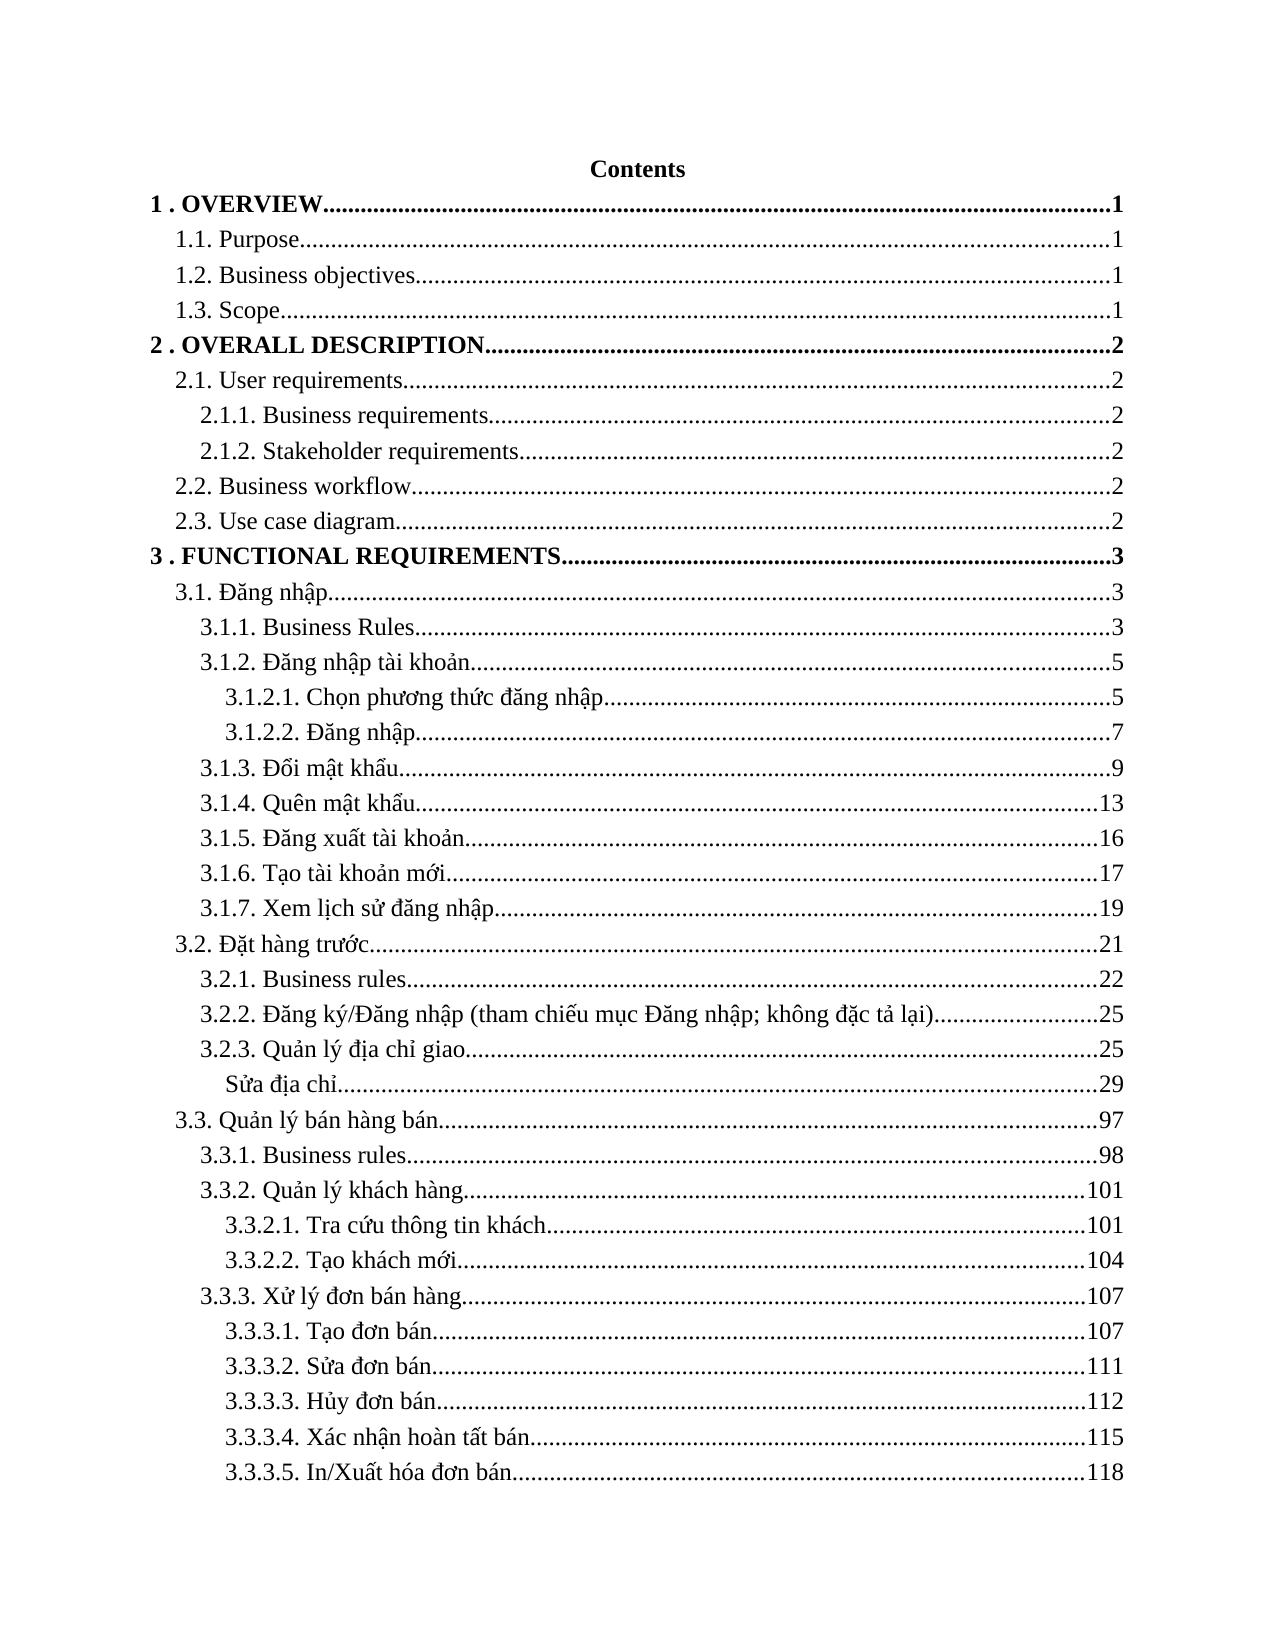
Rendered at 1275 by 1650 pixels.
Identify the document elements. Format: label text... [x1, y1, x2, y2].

text 1.1. Purpose 1 [175, 224, 1125, 253]
text 3.3.3.5. In/Xuất hóa đơn bán 118 [225, 1457, 1125, 1486]
text 2.3. Use case diagram 2 [175, 506, 1125, 535]
text 3.3. Quản lý bán hàng bán 97 [175, 1105, 1125, 1133]
text 1.2. Business objectives 1 [175, 260, 1125, 288]
text 3.3.3.2. Sửa đơn bán 111 [225, 1351, 1125, 1380]
text 1 . OVERVIEW 1 [150, 189, 1125, 218]
text 2.1.1. Business requirements 2 [200, 401, 1125, 429]
text 3.1.7. Xem lịch sử đăng nhập 19 [200, 893, 1125, 922]
text 3.1.5. Đăng xuất tài khoản 16 [200, 823, 1125, 852]
text 2.1.2. Stakeholder requirements 2 [200, 436, 1125, 464]
text 3.2.3. Quản lý địa chỉ giao 25 [200, 1034, 1125, 1063]
text 3.1.4. Quên mật khẩu 13 [200, 788, 1125, 817]
text 3.3.3. Xử lý đơn bán hàng 107 [200, 1281, 1125, 1309]
text 1.3. Scope 1 [175, 295, 1125, 324]
text Contents [150, 154, 1125, 183]
text 3.1.2.1. Chọn phương thức đăng nhập 5 [225, 682, 1125, 711]
text 3.2. Đặt hàng trước 21 [175, 929, 1125, 957]
text 2.2. Business workflow 2 [175, 471, 1125, 500]
text 3.3.3.3. Hủy đơn bán 112 [225, 1386, 1125, 1415]
text Sửa địa chỉ 29 [225, 1069, 1125, 1098]
text 3.3.2.2. Tạo khách mới 104 [225, 1246, 1125, 1274]
text 3.3.2.1. Tra cứu thông tin khách 101 [225, 1210, 1125, 1239]
text 3 . FUNCTIONAL REQUIREMENTS 3 [150, 541, 1125, 570]
text 3.1.6. Tạo tài khoản mới 17 [200, 858, 1125, 887]
text 3.3.2. Quản lý khách hàng 101 [200, 1175, 1125, 1204]
text 3.3.1. Business rules 98 [200, 1140, 1125, 1169]
text 3.1.1. Business Rules 3 [200, 612, 1125, 641]
text 2 . OVERALL DESCRIPTION 2 [150, 330, 1125, 359]
text 3.2.2. Đăng ký/Đăng nhập (tham chiếu mục Đăng nhập; không đặc tả lại) 25 [200, 999, 1125, 1028]
text 3.1.2.2. Đăng nhập 7 [225, 717, 1125, 746]
text 3.1.3. Đổi mật khẩu 9 [200, 753, 1125, 781]
text 2.1. User requirements 2 [175, 365, 1125, 394]
text 3.3.3.1. Tạo đơn bán 107 [225, 1316, 1125, 1345]
text 3.1.2. Đăng nhập tài khoản 5 [200, 647, 1125, 676]
text 3.1. Đăng nhập 3 [175, 577, 1125, 605]
text 3.2.1. Business rules 22 [200, 964, 1125, 993]
text 3.3.3.4. Xác nhận hoàn tất bán 115 [225, 1422, 1125, 1450]
